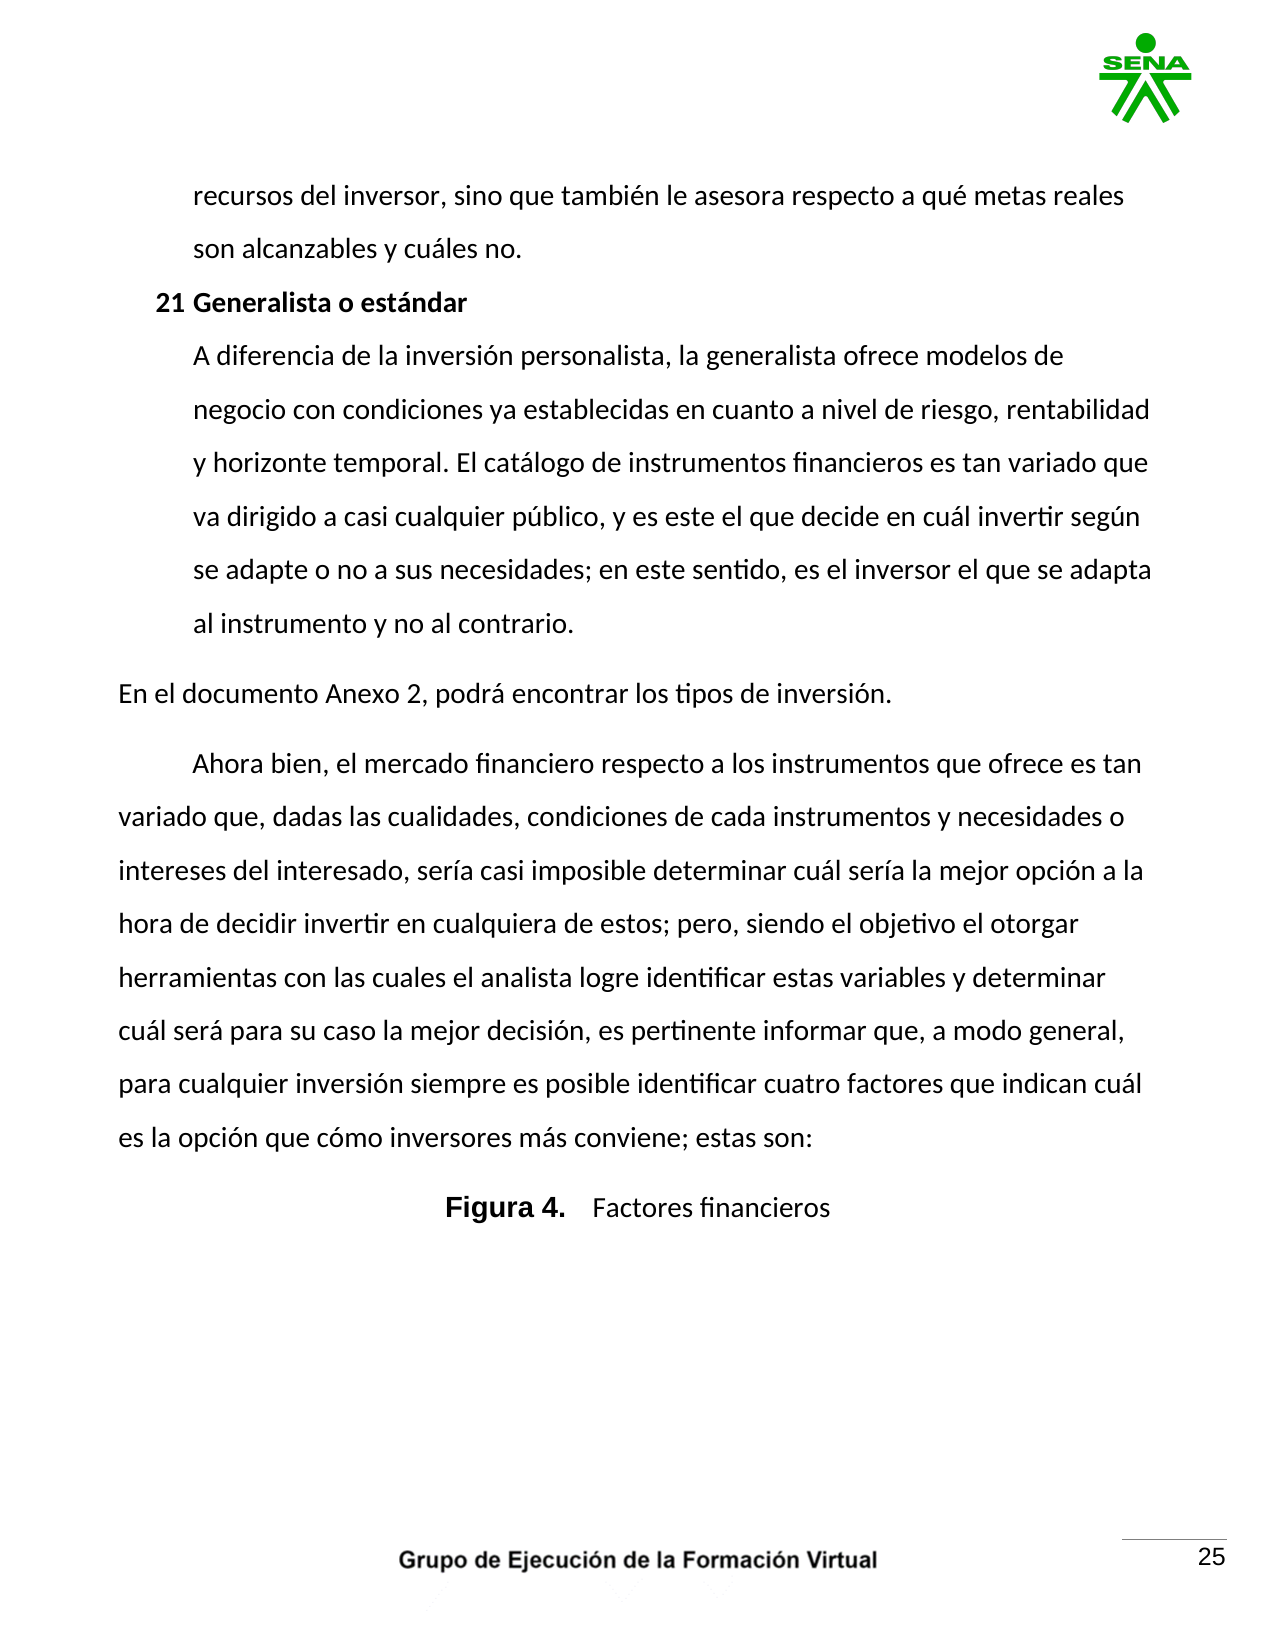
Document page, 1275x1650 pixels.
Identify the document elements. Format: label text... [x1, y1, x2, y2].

picture [0, 1500, 1275, 1611]
list A diferencia de la inversión personalista, la generalista ofrece modelos de negocio con condiciones ya establecidas en cuanto a nivel de riesgo, rentabilidad y horizonte temporal. El catálogo de instrumentos financieros es tan variado que va dirigido a casi cualquier público, y es este el que decide en cuál invertir según se adapte o no a sus necesidades; en este sentido, es el inversor el que se adapta al instrumento y no al contrario. [193, 337, 1157, 640]
picture [1099, 33, 1192, 123]
text En el documento Anexo 2, podrá encontrar los tipos de inversión. [118, 675, 1157, 710]
text Factores financieros [118, 1189, 1157, 1225]
text Ahora bien, el mercado financiero respecto a los instrumentos que ofrece es tan variado que, dadas las cualidades, condiciones de cada instrumentos y necesidades o intereses del interesado, sería casi imposible determinar cuál sería la mejor opción a la hora de decidir invertir en cualquiera de estos; pero, siendo el objetivo el otorgar herramientas con las cuales el analista logre identificar estas variables y determinar cuál será para su caso la mejor decisión, es pertinente informar que, a modo general, para cualquier inversión siempre es posible identificar cuatro factores que indican cuál es la opción que cómo inversores más conviene; estas son: [118, 745, 1157, 1154]
list Generalista o estándar [155, 284, 1157, 320]
